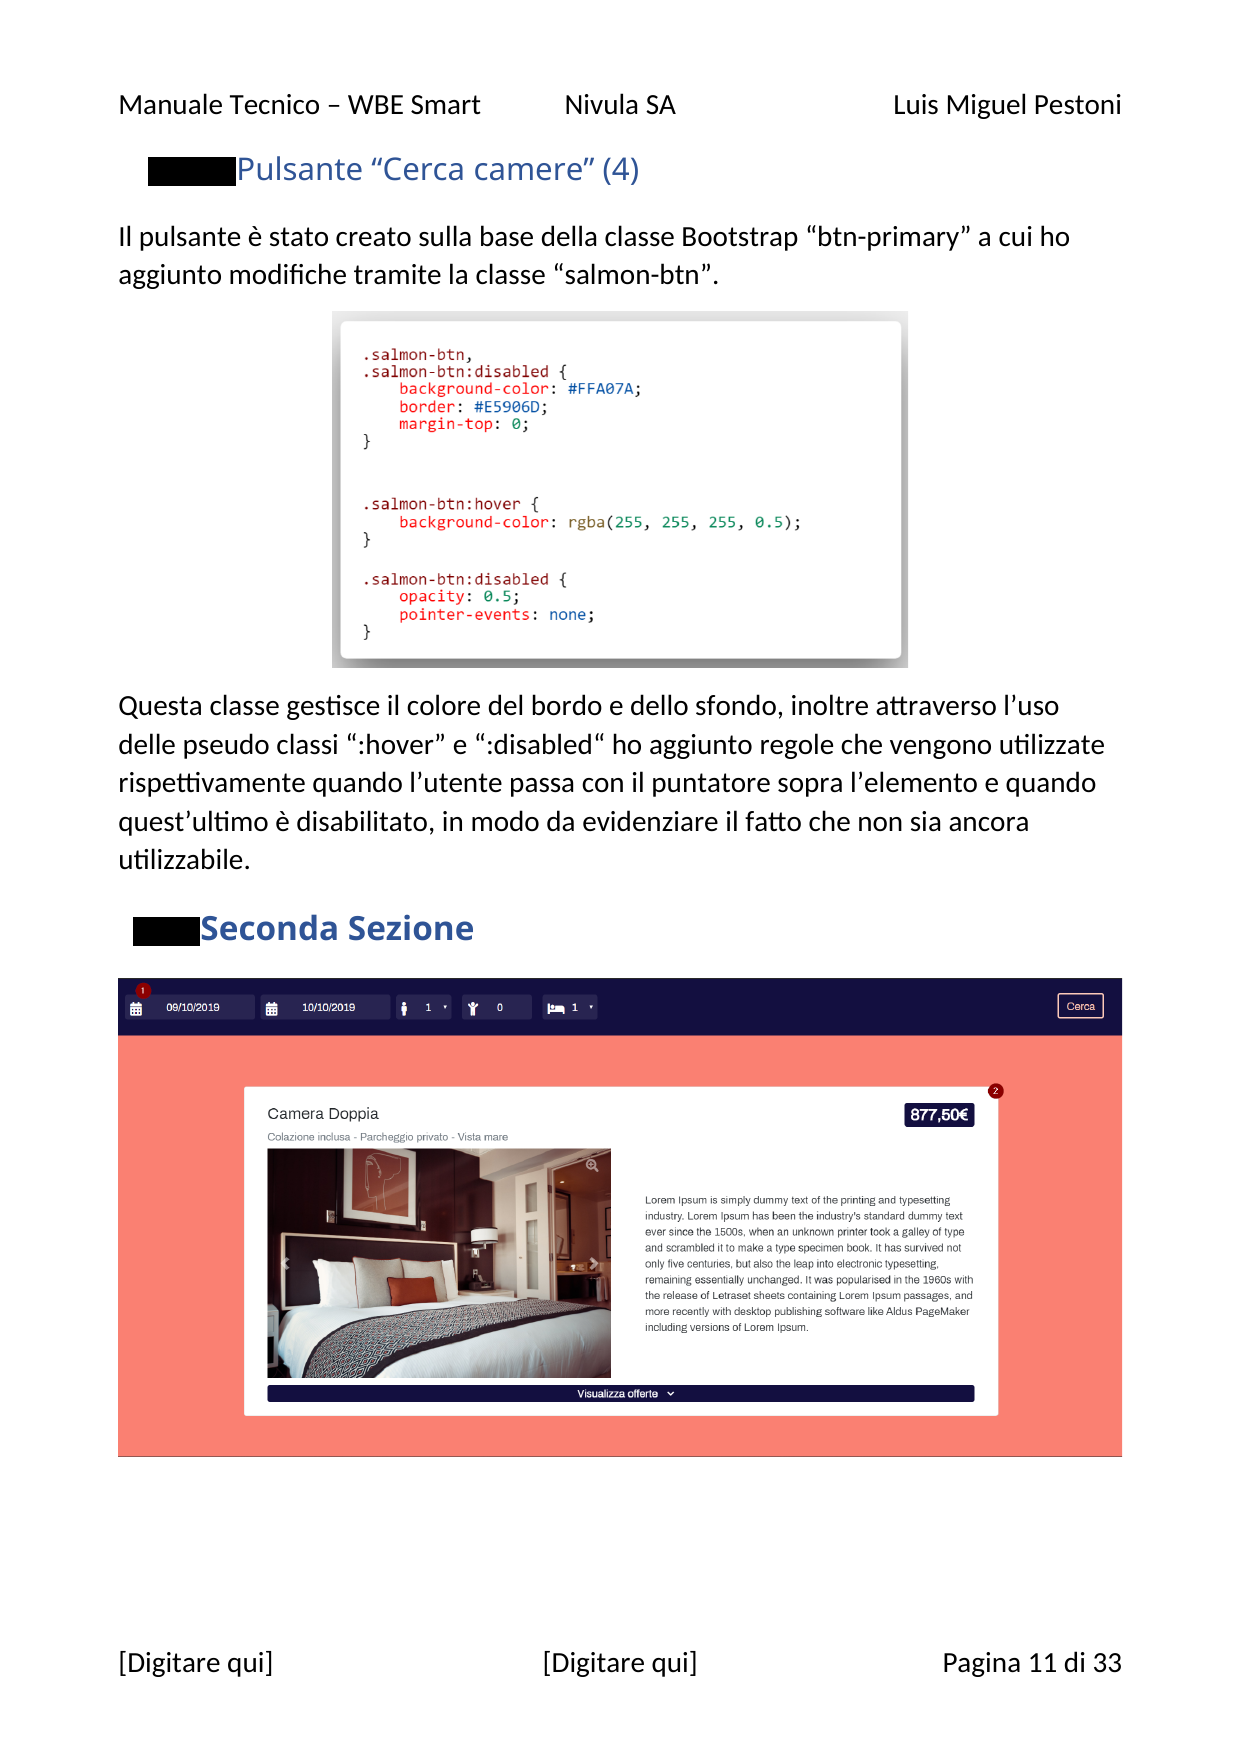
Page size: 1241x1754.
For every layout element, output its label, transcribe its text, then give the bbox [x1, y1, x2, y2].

subtitle Seconda Sezione [133, 905, 1122, 950]
text Questa classe gestisce il colore del bordo e dello sfondo, inoltre attraverso l’uso delle pseudo classi “:hover” e “:disabled“ ho aggiunto regole che vengono utilizzate rispettivamente quando l’utente passa con il puntatore sopra l’elemento e quando quest’ultimo è disabilitato, in modo da evidenziare il fatto che non sia ancora utilizzabile. [118, 687, 1122, 877]
picture [118, 978, 1123, 1457]
picture [332, 311, 909, 668]
subtitle Pulsante “Cerca camere” (4) [148, 147, 1122, 189]
text Il pulsante è stato creato sulla base della classe Bootstrap “btn-primary” a cui ho aggiunto modifiche tramite la classe “salmon-btn”. [118, 218, 1122, 292]
